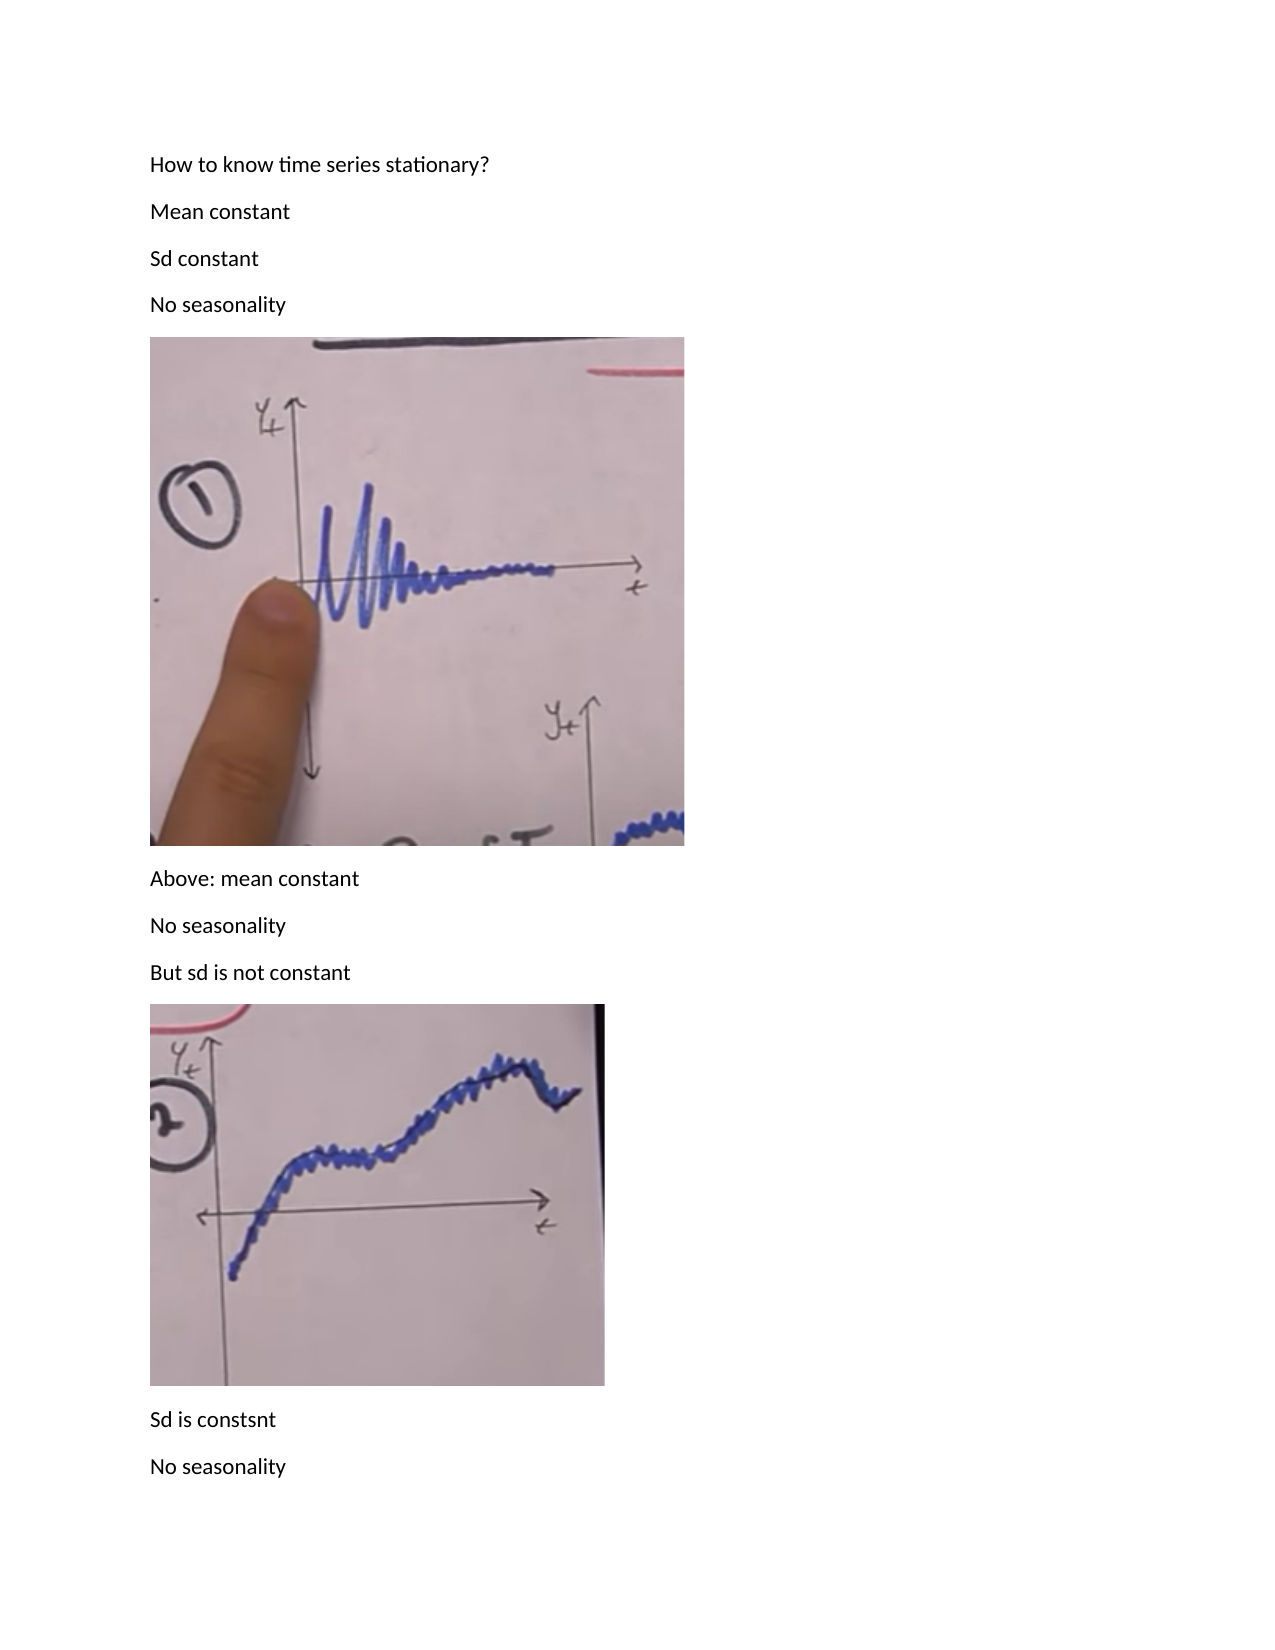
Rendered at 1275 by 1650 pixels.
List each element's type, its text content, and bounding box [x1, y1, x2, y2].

text How to know time series stationary? [150, 150, 1125, 178]
text Sd is constsnt [150, 1405, 1125, 1433]
text No seasonality [150, 291, 1125, 319]
picture [150, 1004, 605, 1386]
text But sd is not constant [150, 958, 1125, 986]
text Above: mean constant [150, 864, 1125, 892]
text Sd constant [150, 244, 1125, 272]
picture [150, 337, 685, 846]
text No seasonality [150, 911, 1125, 939]
text No seasonality [150, 1452, 1125, 1480]
text Mean constant [150, 197, 1125, 225]
